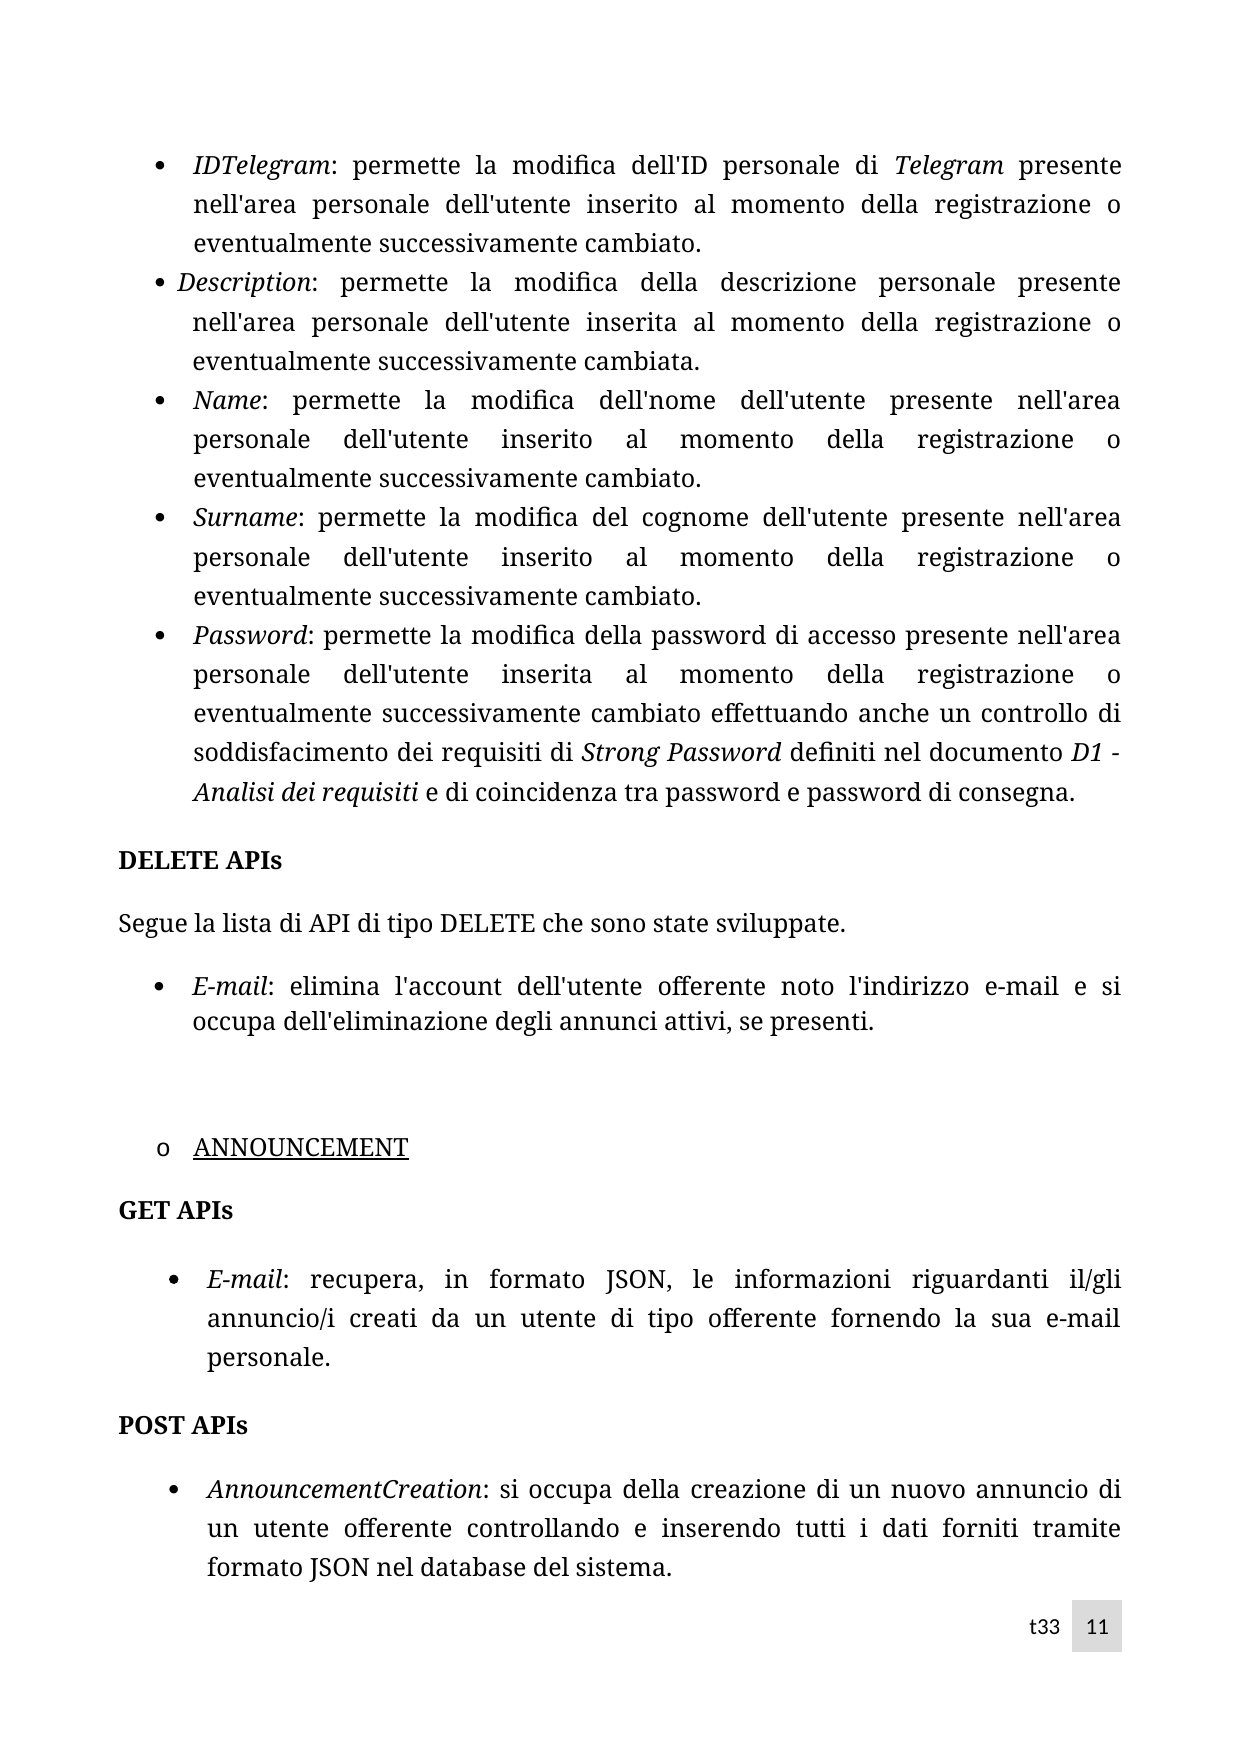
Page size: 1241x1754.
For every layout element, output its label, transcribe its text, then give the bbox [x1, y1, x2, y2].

list Password: permette la modifica della password di accesso presente nell'area personale dell'utente inserita al momento della registrazione o eventualmente successivamente cambiato effettuando anche un controllo di soddisfacimento dei requisiti di Strong Password definiti nel documento D1 - Analisi dei requisiti e di coincidenza tra password e password di consegna. [156, 618, 1122, 808]
text Segue la lista di API di tipo DELETE che sono state sviluppate. [118, 906, 1122, 940]
text DELETE APIs [118, 843, 1122, 877]
list Surname: permette la modifica del cognome dell'utente presente nell'area personale dell'utente inserito al momento della registrazione o eventualmente successivamente cambiato. [156, 500, 1122, 612]
text POST APIs [118, 1408, 1122, 1442]
text GET APIs [118, 1193, 1122, 1227]
list Description: permette la modifica della descrizione personale presente nell'area personale dell'utente inserita al momento della registrazione o eventualmente successivamente cambiata. [156, 265, 1122, 377]
list IDTelegram: permette la modifica dell'ID personale di Telegram presente nell'area personale dell'utente inserito al momento della registrazione o eventualmente successivamente cambiato. [156, 148, 1122, 260]
list Name: permette la modifica dell'nome dell'utente presente nell'area personale dell'utente inserito al momento della registrazione o eventualmente successivamente cambiato. [156, 383, 1122, 495]
list E-mail: recupera, in formato JSON, le informazioni riguardanti il/gli annuncio/i creati da un utente di tipo offerente fornendo la sua e-mail personale. [169, 1261, 1122, 1374]
list E-mail: elimina l'account dell'utente offerente noto l'indirizzo e-mail e si occupa dell'eliminazione degli annunci attivi, se presenti. [154, 969, 1122, 1037]
list AnnouncementCreation: si occupa della creazione di un nuovo annuncio di un utente offerente controllando e inserendo tutti i dati forniti tramite formato JSON nel database del sistema. [169, 1471, 1122, 1584]
list ANNOUNCEMENT [156, 1129, 1122, 1164]
